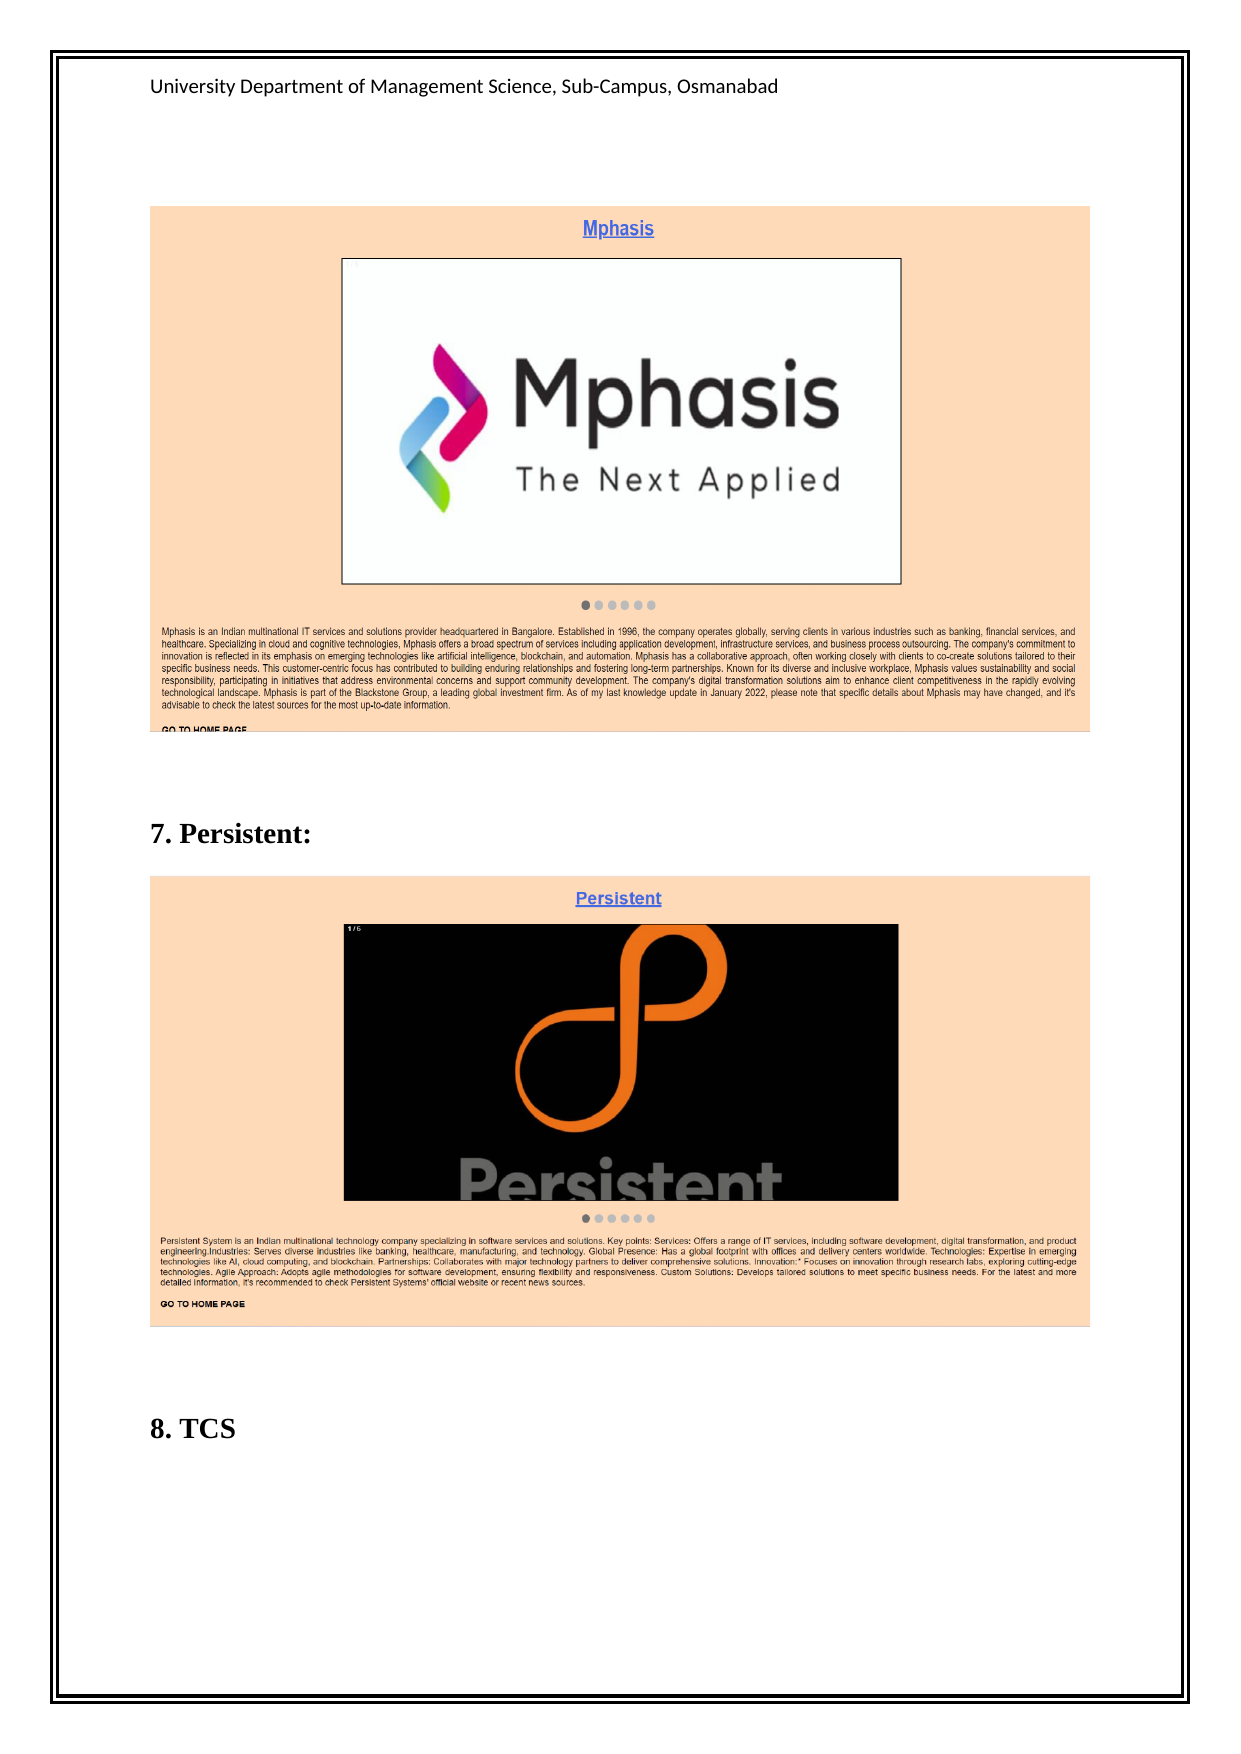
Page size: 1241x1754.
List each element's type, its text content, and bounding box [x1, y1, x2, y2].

picture [150, 206, 1091, 732]
text 8. TCS [150, 1411, 1090, 1599]
picture [150, 875, 1091, 1327]
text 7. Persistent: [150, 816, 1090, 850]
